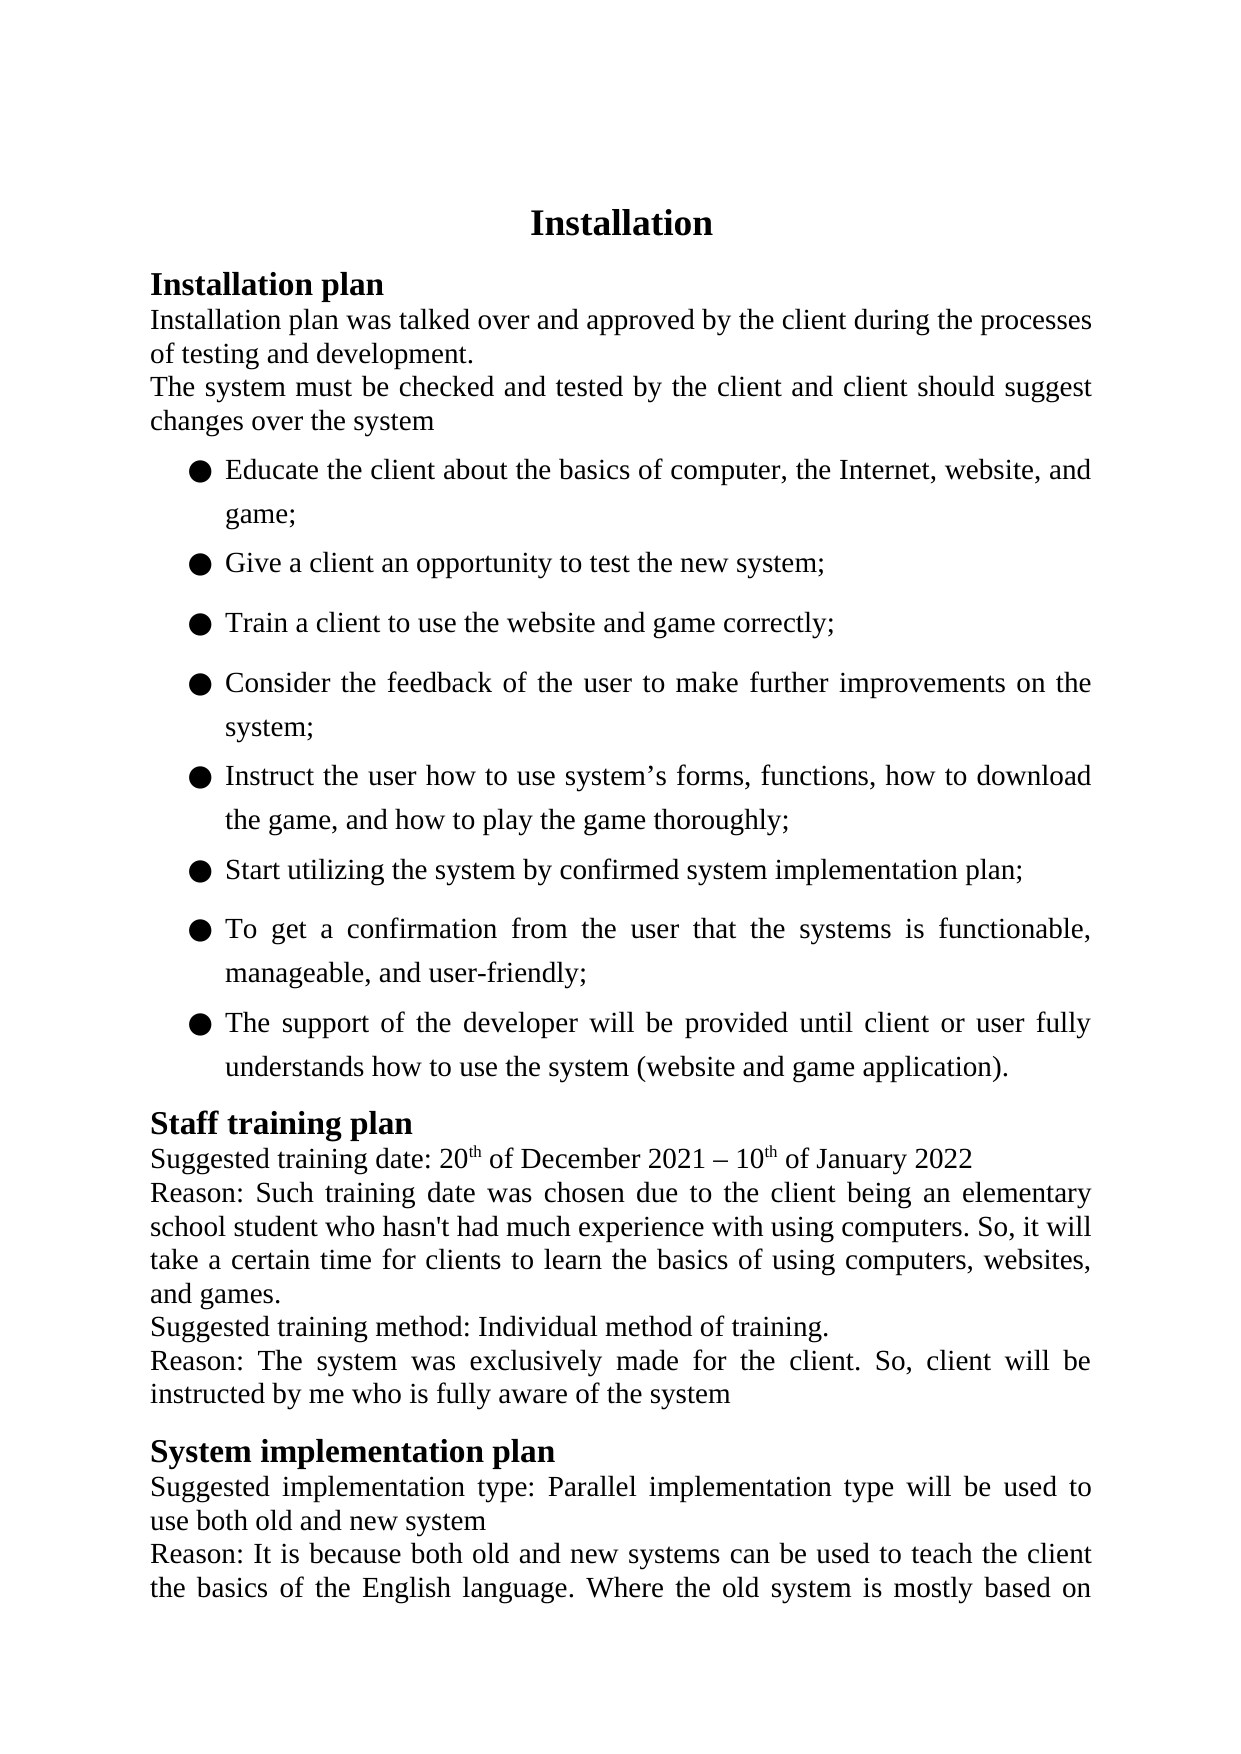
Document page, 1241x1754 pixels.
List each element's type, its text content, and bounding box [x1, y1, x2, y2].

subtitle Staff training plan [150, 1103, 1093, 1142]
text Reason: The system was exclusively made for the client. So, client will be instructed by me who is fully aware of the system [150, 1343, 1093, 1410]
list Start utilizing the system by confirmed system implementation plan; [187, 836, 1093, 896]
text The system must be checked and tested by the client and client should suggest changes over the system [150, 369, 1093, 436]
subtitle System implementation plan [150, 1431, 1093, 1469]
list The support of the developer will be provided until client or user fully understands how to use the system (website and game application). [187, 989, 1093, 1082]
list Give a client an opportunity to test the new system; [187, 530, 1093, 589]
text Installation plan was talked over and approved by the client during the processes of testing and development. [150, 302, 1093, 369]
list Consider the feedback of the user to make further improvements on the system; [187, 649, 1093, 743]
text Reason: Such training date was chosen due to the client being an elementary school student who hasn't had much experience with using computers. So, it will take a certain time for clients to learn the basics of using computers, websites, and games. [150, 1175, 1093, 1309]
text Suggested training method: Individual method of training. [150, 1309, 1093, 1343]
text Suggested training date: 20th of December 2021 – 10th of January 2022 [150, 1142, 1093, 1175]
subtitle Installation [150, 200, 1093, 243]
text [150, 1536, 1093, 1603]
list Educate the client about the basics of computer, the Internet, website, and game; [187, 436, 1093, 530]
list Instruct the user how to use system’s forms, functions, how to download the game, and how to play the game thoroughly; [187, 743, 1093, 836]
list To get a confirmation from the user that the systems is functionable, manageable, and user-friendly; [187, 896, 1093, 989]
text Suggested implementation type: Parallel implementation type will be used to use both old and new system [150, 1469, 1093, 1536]
subtitle Installation plan [150, 264, 1093, 302]
list Train a client to use the website and game correctly; [187, 589, 1093, 649]
